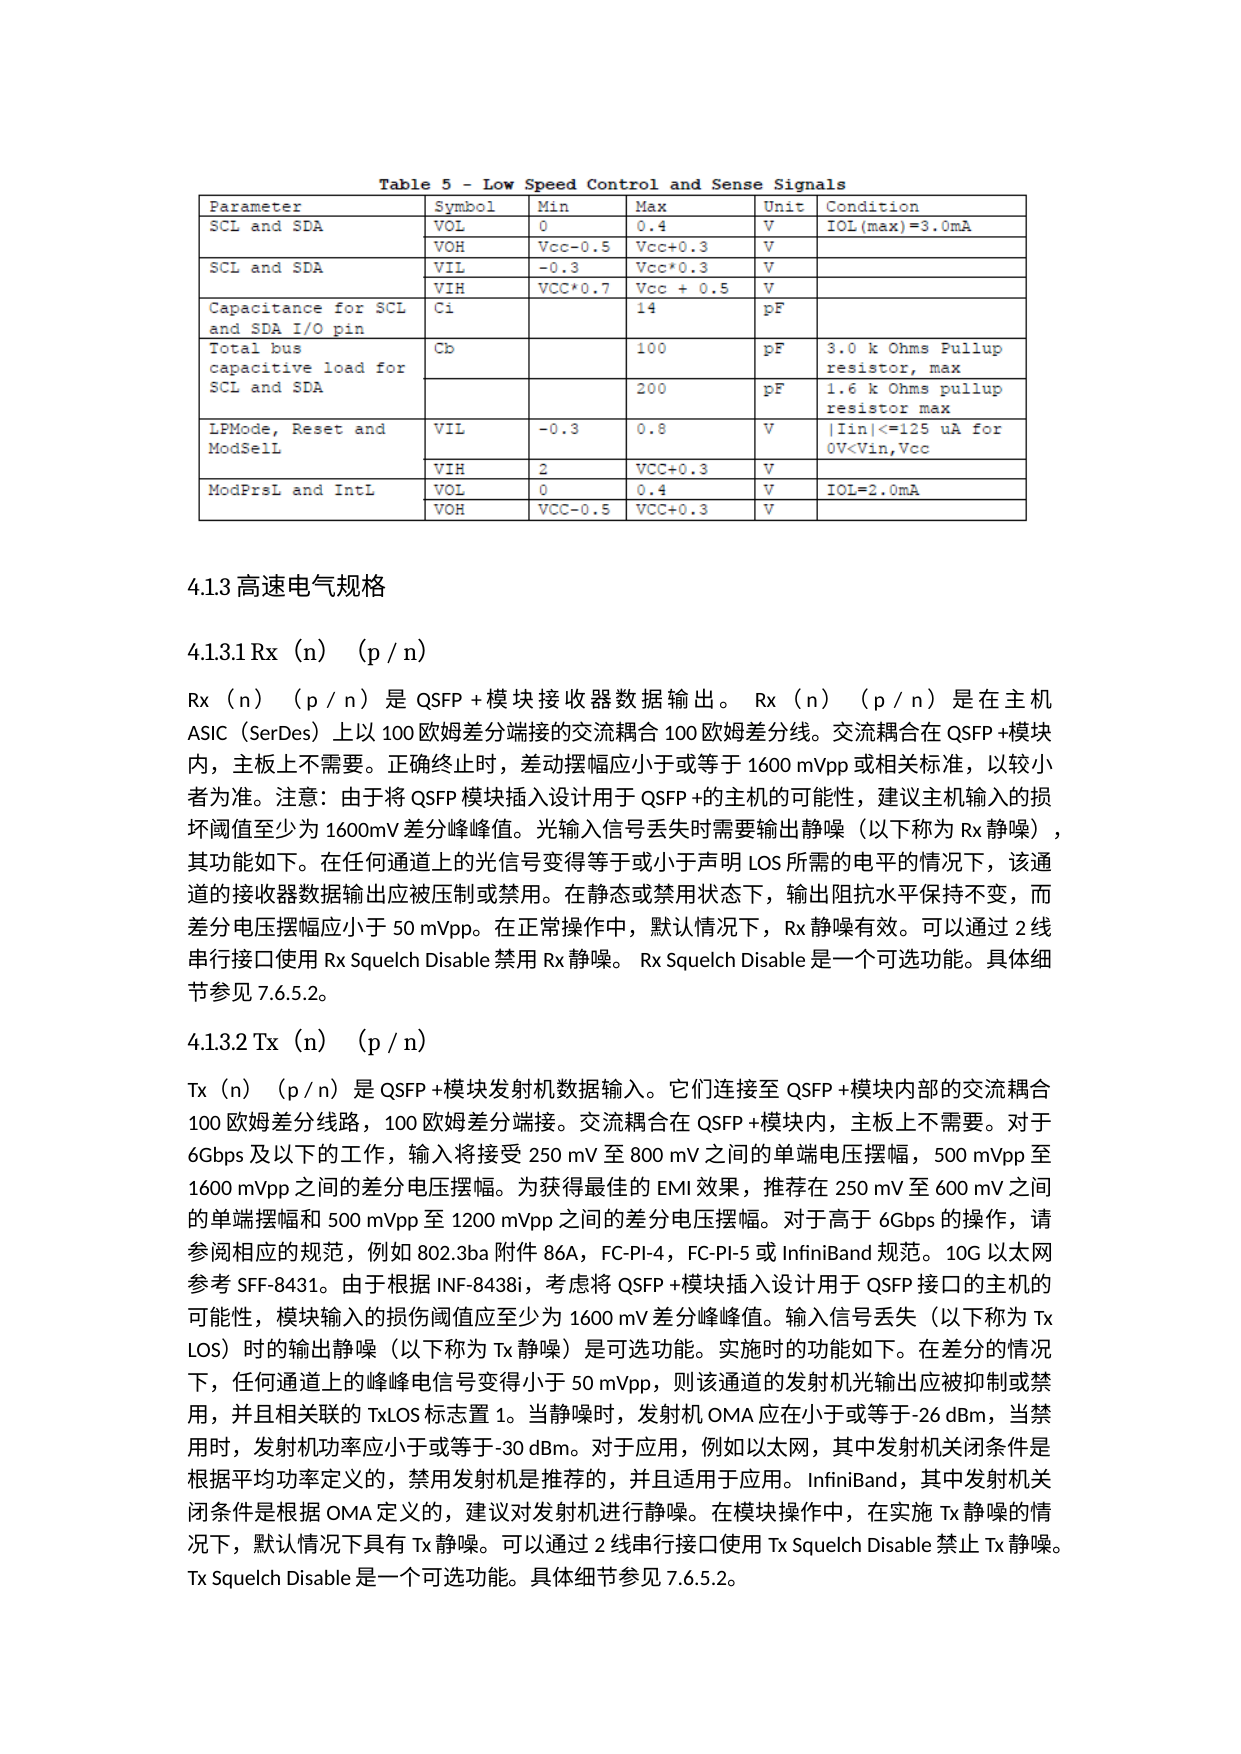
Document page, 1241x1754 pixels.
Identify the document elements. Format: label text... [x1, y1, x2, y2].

text Rx（n）（p / n）是QSFP +模块接收器数据输出。 Rx（n）（p / n）是在主机ASIC（SerDes）上以100欧姆差分端接的交流耦合100欧姆差分线。交流耦合在QSFP +模块内，主板上不需要。正确终止时，差动摆幅应小于或等于1600 mVpp或相关标准，以较小者为准。注意：由于将QSFP模块插入设计用于QSFP +的主机的可能性，建议主机输入的损坏阈值至少为1600mV差分峰峰值。光输入信号丢失时需要输出静噪（以下称为Rx静噪），其功能如下。在任何通道上的光信号变得等于或小于声明LOS所需的电平的情况下，该通道的接收器数据输出应被压制或禁用。在静态或禁用状态下，输出阻抗水平保持不变，而差分电压摆幅应小于50 mVpp。在正常操作中，默认情况下，Rx静噪有效。可以通过2线串行接口使用Rx Squelch Disable禁用Rx静噪。 Rx Squelch Disable是一个可选功能。具体细节参见7.6.5.2。 [187, 682, 1053, 1007]
picture [187, 162, 1053, 529]
text Tx（n）（p / n）是QSFP +模块发射机数据输入。它们连接至QSFP +模块内部的交流耦合100欧姆差分线路，100欧姆差分端接。交流耦合在QSFP +模块内，主板上不需要。对于6Gbps及以下的工作，输入将接受250 mV至800 mV之间的单端电压摆幅，500 mVpp至1600 mVpp之间的差分电压摆幅。为获得最佳的EMI效果，推荐在250 mV至600 mV之间的单端摆幅和500 mVpp至1200 mVpp之间的差分电压摆幅。对于高于6Gbps的操作，请参阅相应的规范，例如802.3ba附件86A，FC-PI-4，FC-PI-5或InfiniBand规范。10G以太网参考SFF-8431。由于根据INF-8438i，考虑将QSFP +模块插入设计用于QSFP接口的主机的可能性，模块输入的损伤阈值应至少为1600 mV差分峰峰值。输入信号丢失（以下称为Tx LOS）时的输出静噪（以下称为Tx静噪）是可选功能。实施时的功能如下。在差分的情况下，任何通道上的峰峰电信号变得小于50 mVpp，则该通道的发射机光输出应被抑制或禁用，并且相关联的TxLOS标志置1。当静噪时，发射机OMA应在小于或等于-26 dBm，当禁用时，发射机功率应小于或等于-30 dBm。对于应用，例如以太网，其中发射机关闭条件是根据平均功率定义的，禁用发射机是推荐的，并且适用于应用。InfiniBand，其中发射机关闭条件是根据OMA定义的，建议对发射机进行静噪。在模块操作中，在实施Tx静噪的情况下，默认情况下具有Tx静噪。可以通过2线串行接口使用Tx Squelch Disable禁止Tx静噪。Tx Squelch Disable是一个可选功能。具体细节参见7.6.5.2。 [187, 1072, 1053, 1592]
text 4.1.3高速电气规格 [187, 552, 1053, 617]
text 4.1.3.1 Rx（n）（p / n） [187, 617, 1053, 682]
text 4.1.3.2 Tx（n）（p / n） [187, 1007, 1053, 1072]
